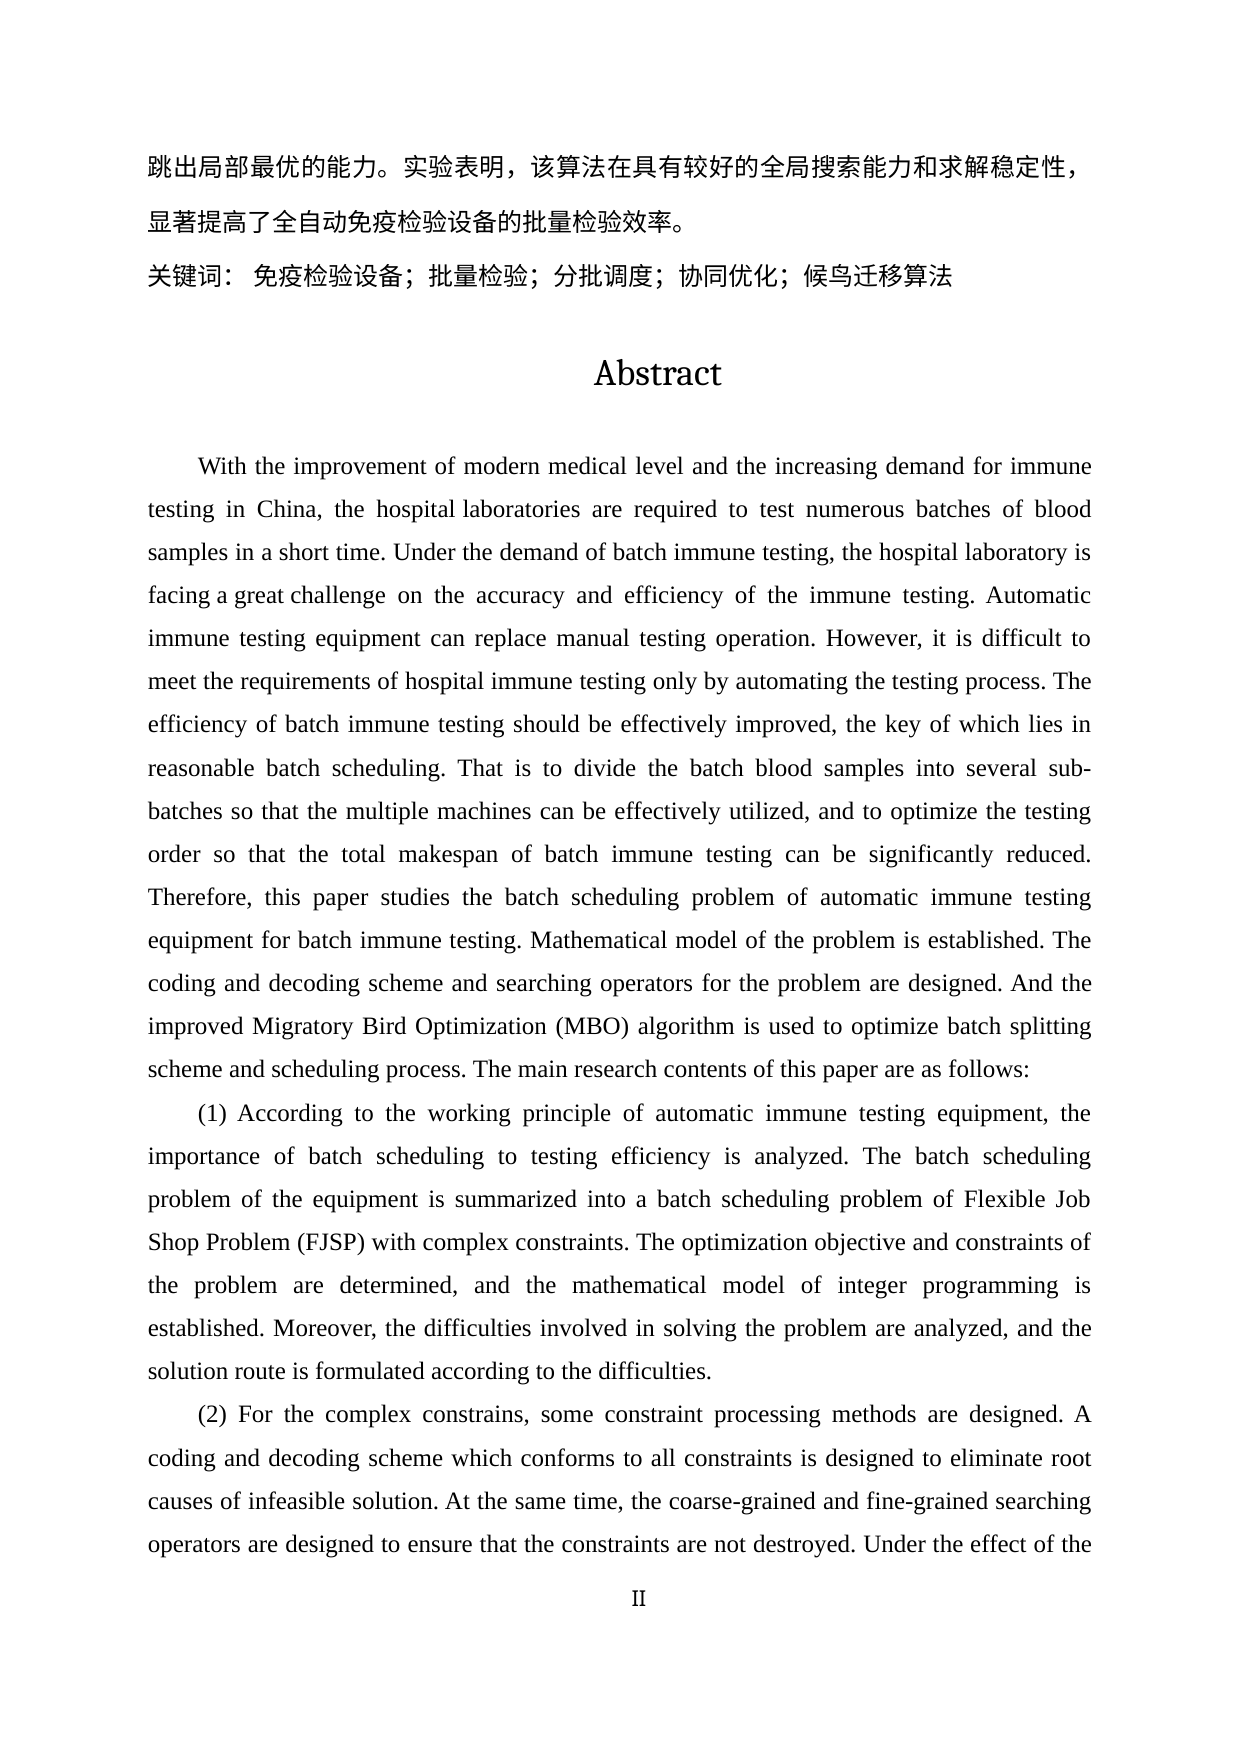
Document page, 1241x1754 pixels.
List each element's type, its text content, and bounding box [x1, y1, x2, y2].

subtitle Abstract [148, 352, 1092, 395]
text With the improvement of modern medical level and the increasing demand for immune testing in China, the hospital laboratories are required to test numerous batches of blood samples in a short time. Under the demand of batch immune testing, the hospital laboratory is facing a great challenge on the accuracy and efficiency of the immune testing. Automatic immune testing equipment can replace manual testing operation. However, it is difficult to meet the requirements of hospital immune testing only by automating the testing process. The efficiency of batch immune testing should be effectively improved, the key of which lies in reasonable batch scheduling. That is to divide the batch blood samples into several sub-batches so that the multiple machines can be effectively utilized, and to optimize the testing order so that the total makespan of batch immune testing can be significantly reduced. Therefore, this paper studies the batch scheduling problem of automatic immune testing equipment for batch immune testing. Mathematical model of the problem is established. The coding and decoding scheme and searching operators for the problem are designed. And the improved Migratory Bird Optimization (MBO) algorithm is used to optimize batch splitting scheme and scheduling process. The main research contents of this paper are as follows: [148, 451, 1092, 1083]
text (1) According to the working principle of automatic immune testing equipment, the importance of batch scheduling to testing efficiency is analyzed. The batch scheduling problem of the equipment is summarized into a batch scheduling problem of Flexible Job Shop Problem (FJSP) with complex constraints. The optimization objective and constraints of the problem are determined, and the mathematical model of integer programming is established. Moreover, the difficulties involved in solving the problem are analyzed, and the solution route is formulated according to the difficulties. [148, 1098, 1092, 1385]
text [148, 1399, 1092, 1558]
text 关键词： 免疫检验设备；批量检验；分批调度；协同优化；候鸟迁移算法 [148, 256, 1092, 293]
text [148, 148, 1092, 238]
